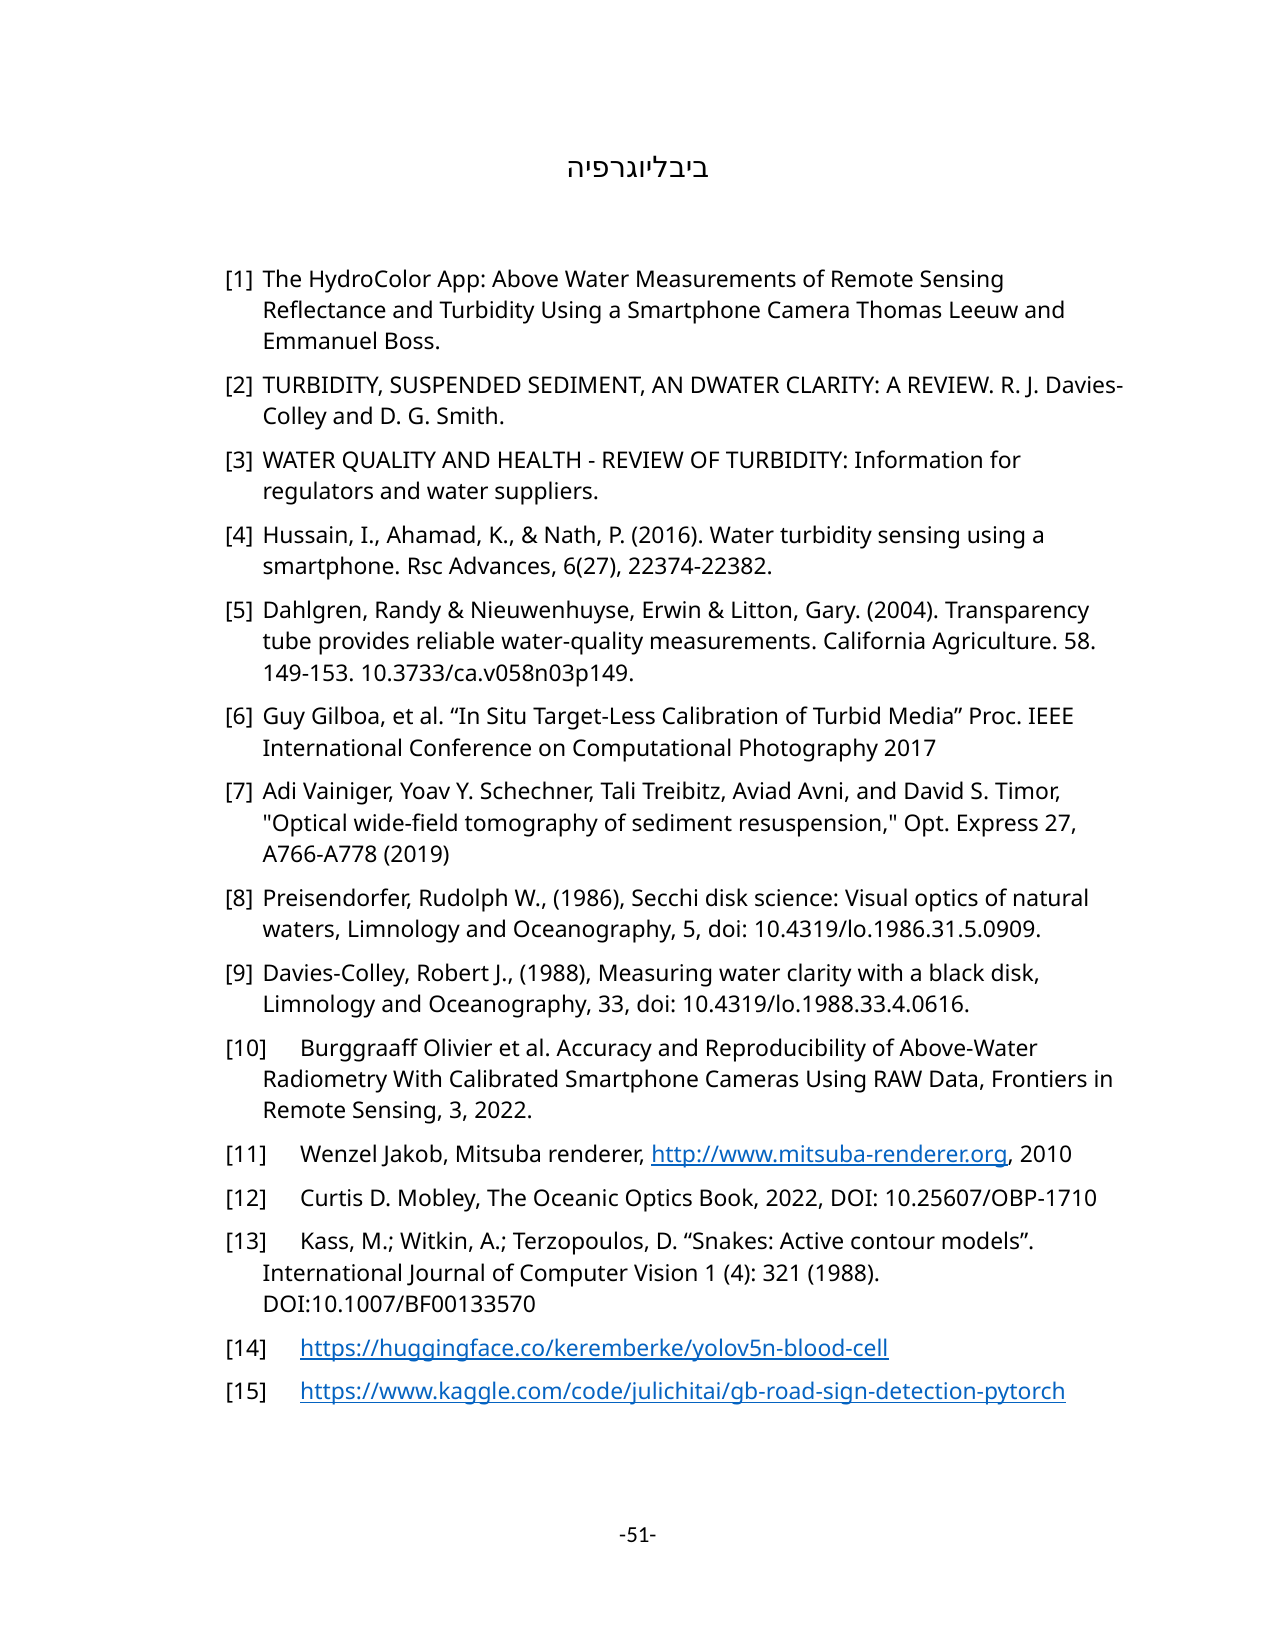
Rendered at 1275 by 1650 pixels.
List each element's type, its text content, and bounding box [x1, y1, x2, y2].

list Adi Vainiger, Yoav Y. Schechner, Tali Treibitz, Aviad Avni, and David S. Timor, "Optical wide-field tomography of sediment resuspension," Opt. Express 27, A766-A778 (2019) [225, 775, 1125, 869]
list The HydroColor App: Above Water Measurements of Remote Sensing Reflectance and Turbidity Using a Smartphone Camera Thomas Leeuw and Emmanuel Boss. [225, 263, 1125, 357]
list https://huggingface.co/keremberke/yolov5n-blood-cell [225, 1332, 1125, 1363]
list Preisendorfer, Rudolph W., (1986), Secchi disk science: Visual optics of natural waters, Limnology and Oceanography, 5, doi: 10.4319/lo.1986.31.5.0909. [225, 882, 1125, 944]
list Hussain, I., Ahamad, K., & Nath, P. (2016). Water turbidity sensing using a smartphone. Rsc Advances, 6(27), 22374-22382. [225, 519, 1125, 582]
list Wenzel Jakob, Mitsuba renderer, http://www.mitsuba-renderer.org, 2010 [225, 1138, 1125, 1169]
list Curtis D. Mobley, The Oceanic Optics Book, 2022, DOI: 10.25607/OBP-1710 [225, 1182, 1125, 1213]
list https://www.kaggle.com/code/julichitai/gb-road-sign-detection-pytorch [225, 1375, 1125, 1407]
list Dahlgren, Randy & Nieuwenhuyse, Erwin & Litton, Gary. (2004). Transparency tube provides reliable water-quality measurements. California Agriculture. 58. 149-153. 10.3733/ca.v058n03p149. [225, 594, 1125, 688]
list Kass, M.; Witkin, A.; Terzopoulos, D. “Snakes: Active contour models”. International Journal of Computer Vision 1 (4): 321 (1988). DOI:10.1007/BF00133570 [225, 1225, 1125, 1319]
list Guy Gilboa, et al. “In Situ Target-Less Calibration of Turbid Media” Proc. IEEE International Conference on Computational Photography 2017 [225, 700, 1125, 763]
subtitle ביבליוגרפיה [150, 150, 1125, 184]
list WATER QUALITY AND HEALTH - REVIEW OF TURBIDITY: Information for regulators and water suppliers. [225, 444, 1125, 507]
list Davies-Colley, Robert J., (1988), Measuring water clarity with a black disk, Limnology and Oceanography, 33, doi: 10.4319/lo.1988.33.4.0616. [225, 957, 1125, 1019]
list Burggraaff Olivier et al. Accuracy and Reproducibility of Above-Water Radiometry With Calibrated Smartphone Cameras Using RAW Data, Frontiers in Remote Sensing, 3, 2022. [225, 1032, 1125, 1125]
list TURBIDITY, SUSPENDED SEDIMENT, AN DWATER CLARITY: A REVIEW. R. J. Davies-Colley and D. G. Smith. [225, 369, 1125, 432]
